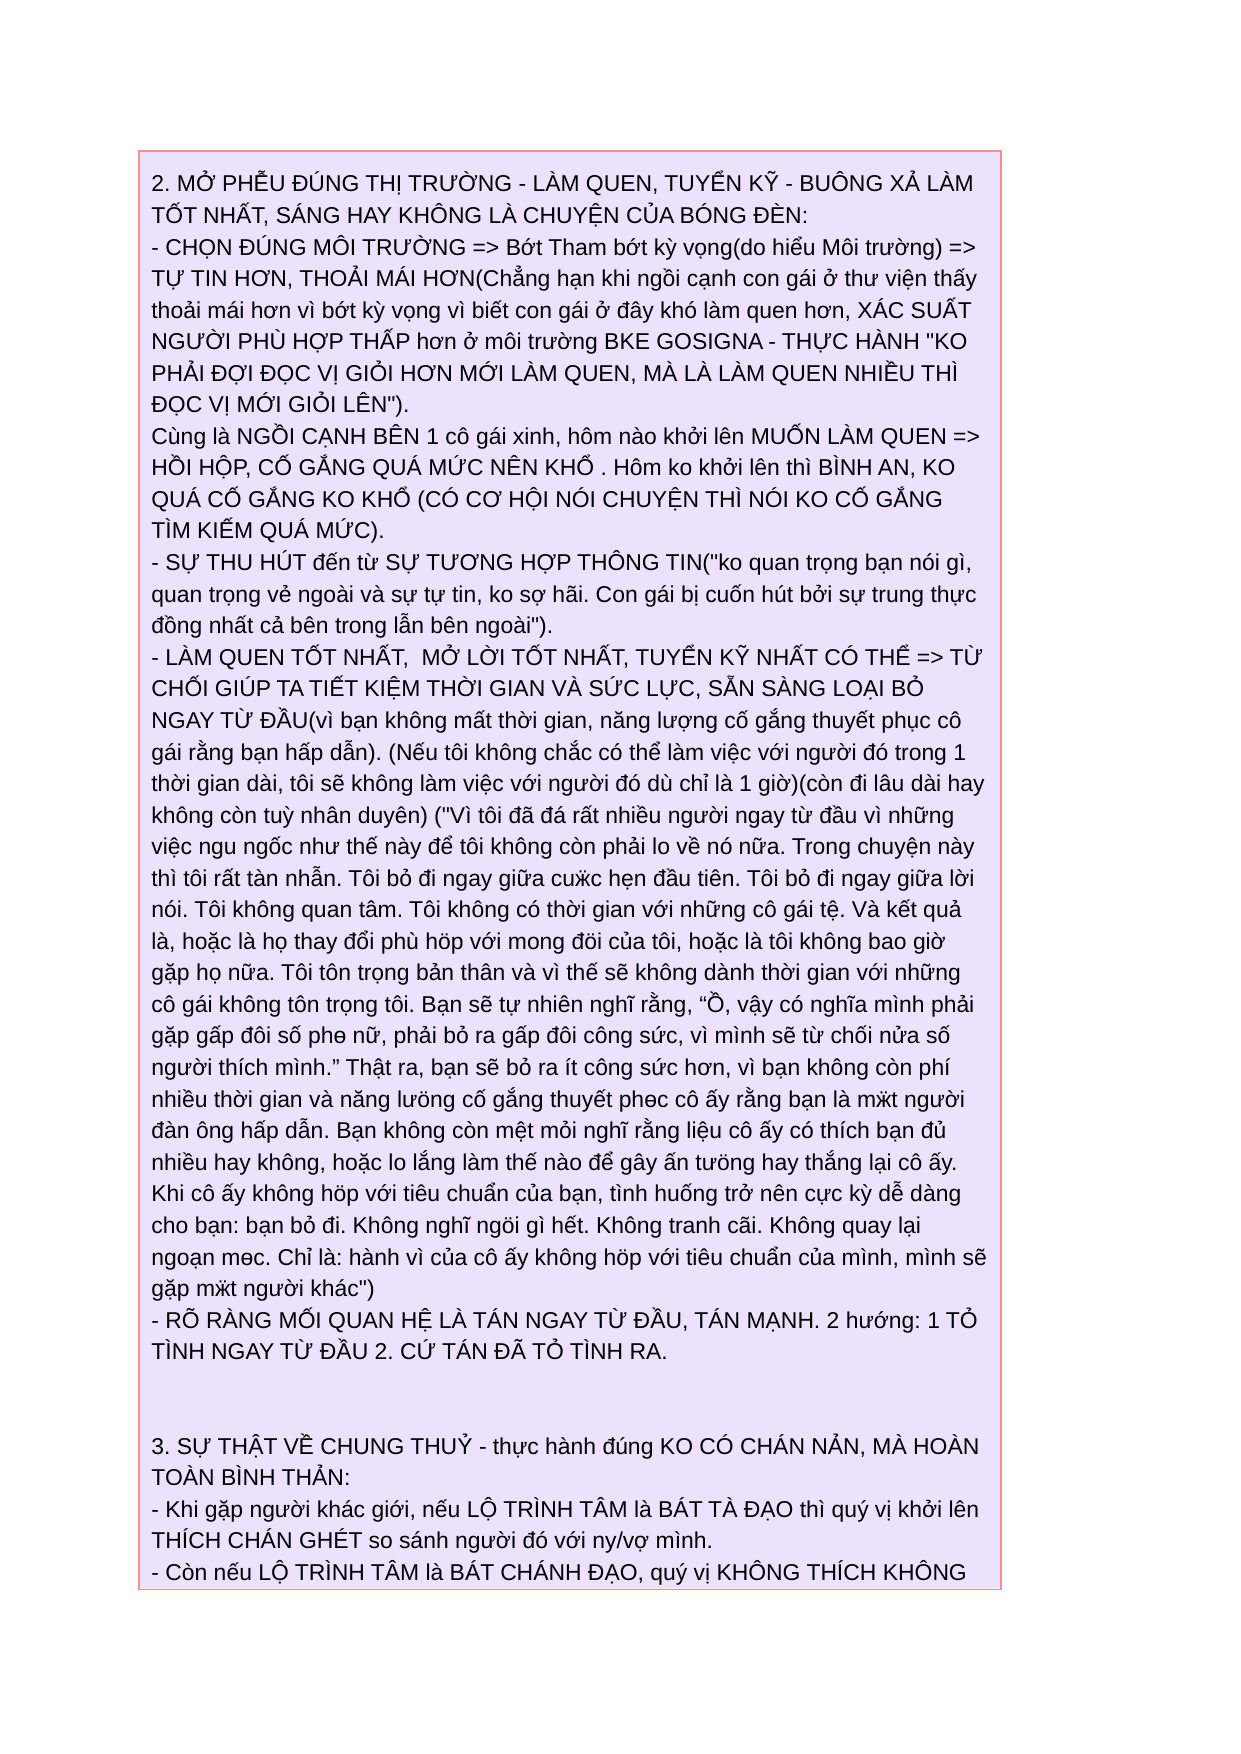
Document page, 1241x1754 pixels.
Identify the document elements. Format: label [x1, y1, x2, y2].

table_header [140, 152, 1000, 1588]
